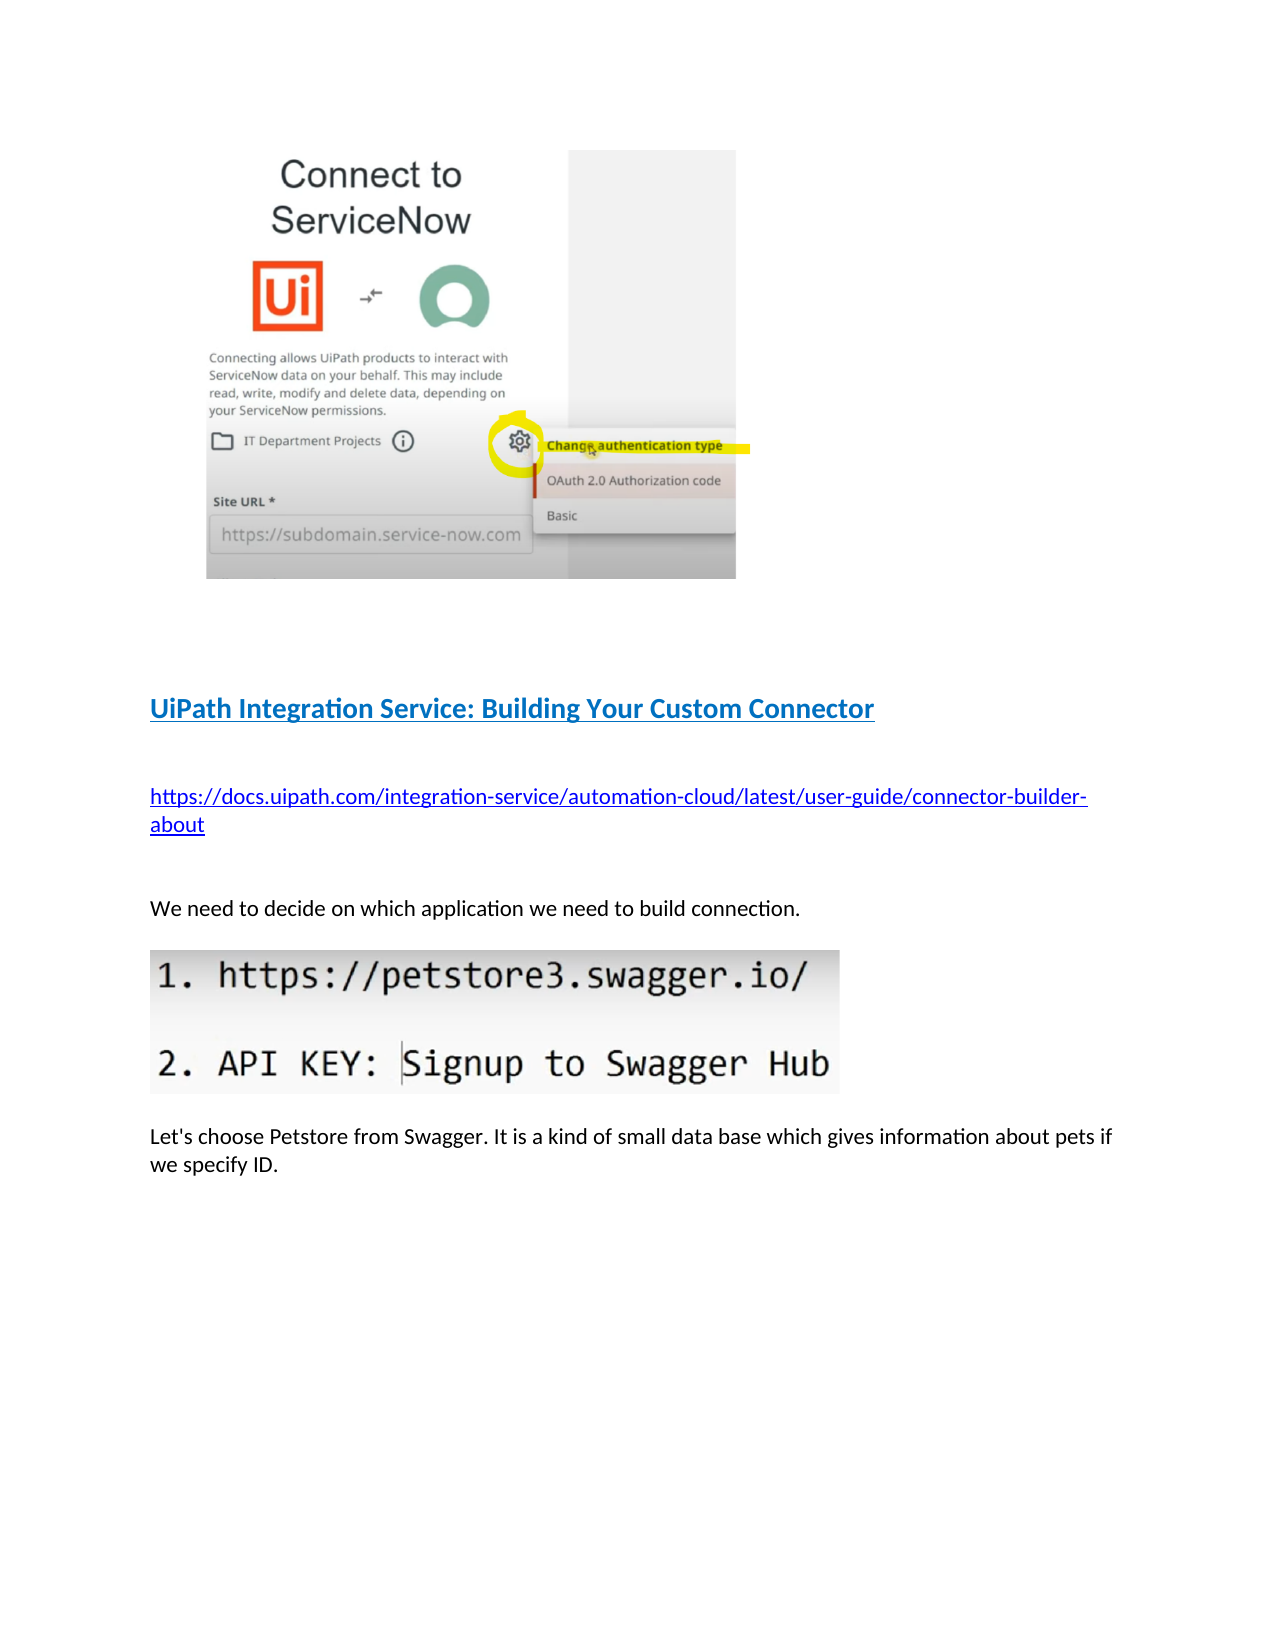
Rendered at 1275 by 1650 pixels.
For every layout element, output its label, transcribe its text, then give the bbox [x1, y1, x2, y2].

text We need to decide on which application we need to build connection. [150, 894, 1125, 922]
picture [206, 150, 750, 579]
text UiPath Integration Service: Building Your Custom Connector [150, 690, 1125, 726]
text Let's choose Petstore from Swagger. It is a kind of small data base which gives information about pets if we specify ID. [150, 1122, 1125, 1178]
picture [150, 950, 840, 1094]
text https://docs.uipath.com/integration-service/automation-cloud/latest/user-guide/connector-builder-about [150, 782, 1125, 838]
